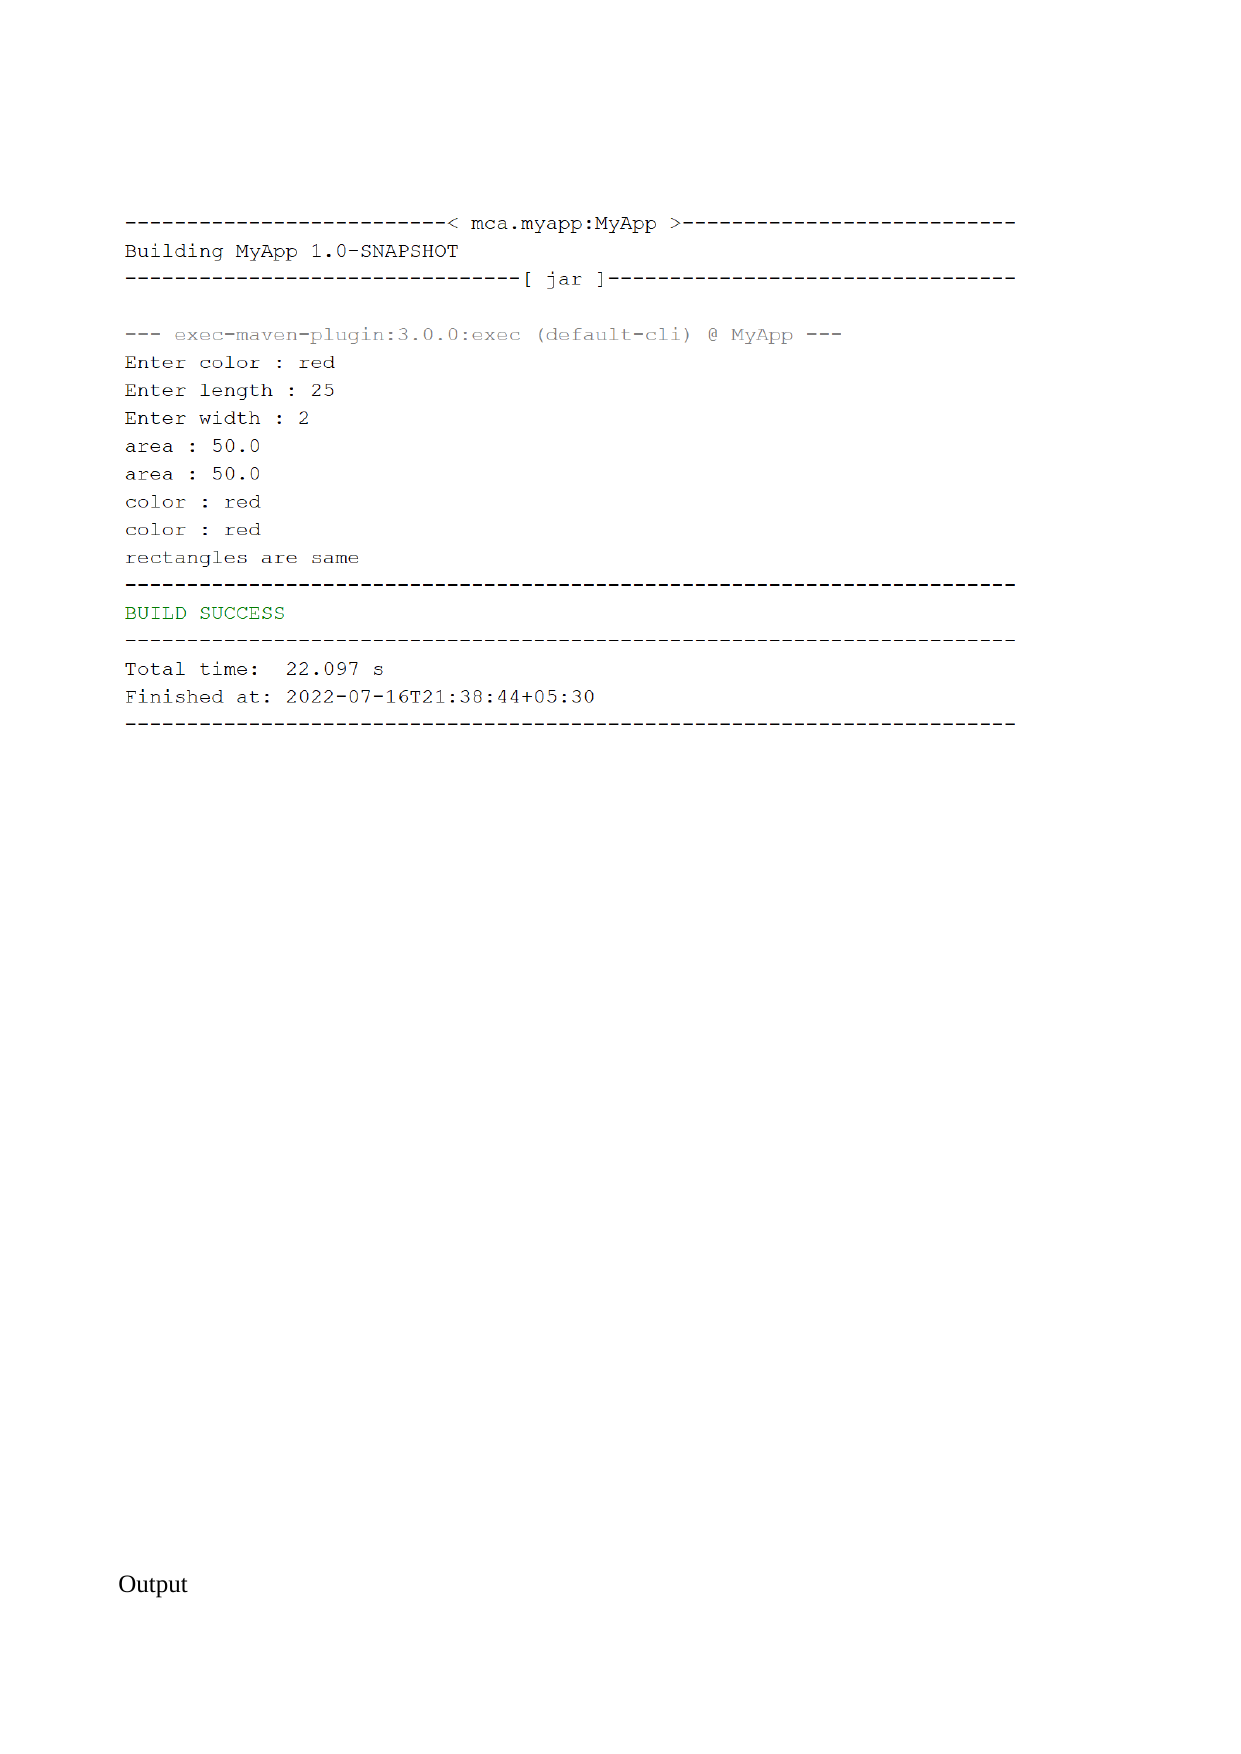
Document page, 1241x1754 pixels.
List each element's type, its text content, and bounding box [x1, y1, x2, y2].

picture [118, 206, 1036, 740]
text Output [118, 1569, 1137, 1598]
